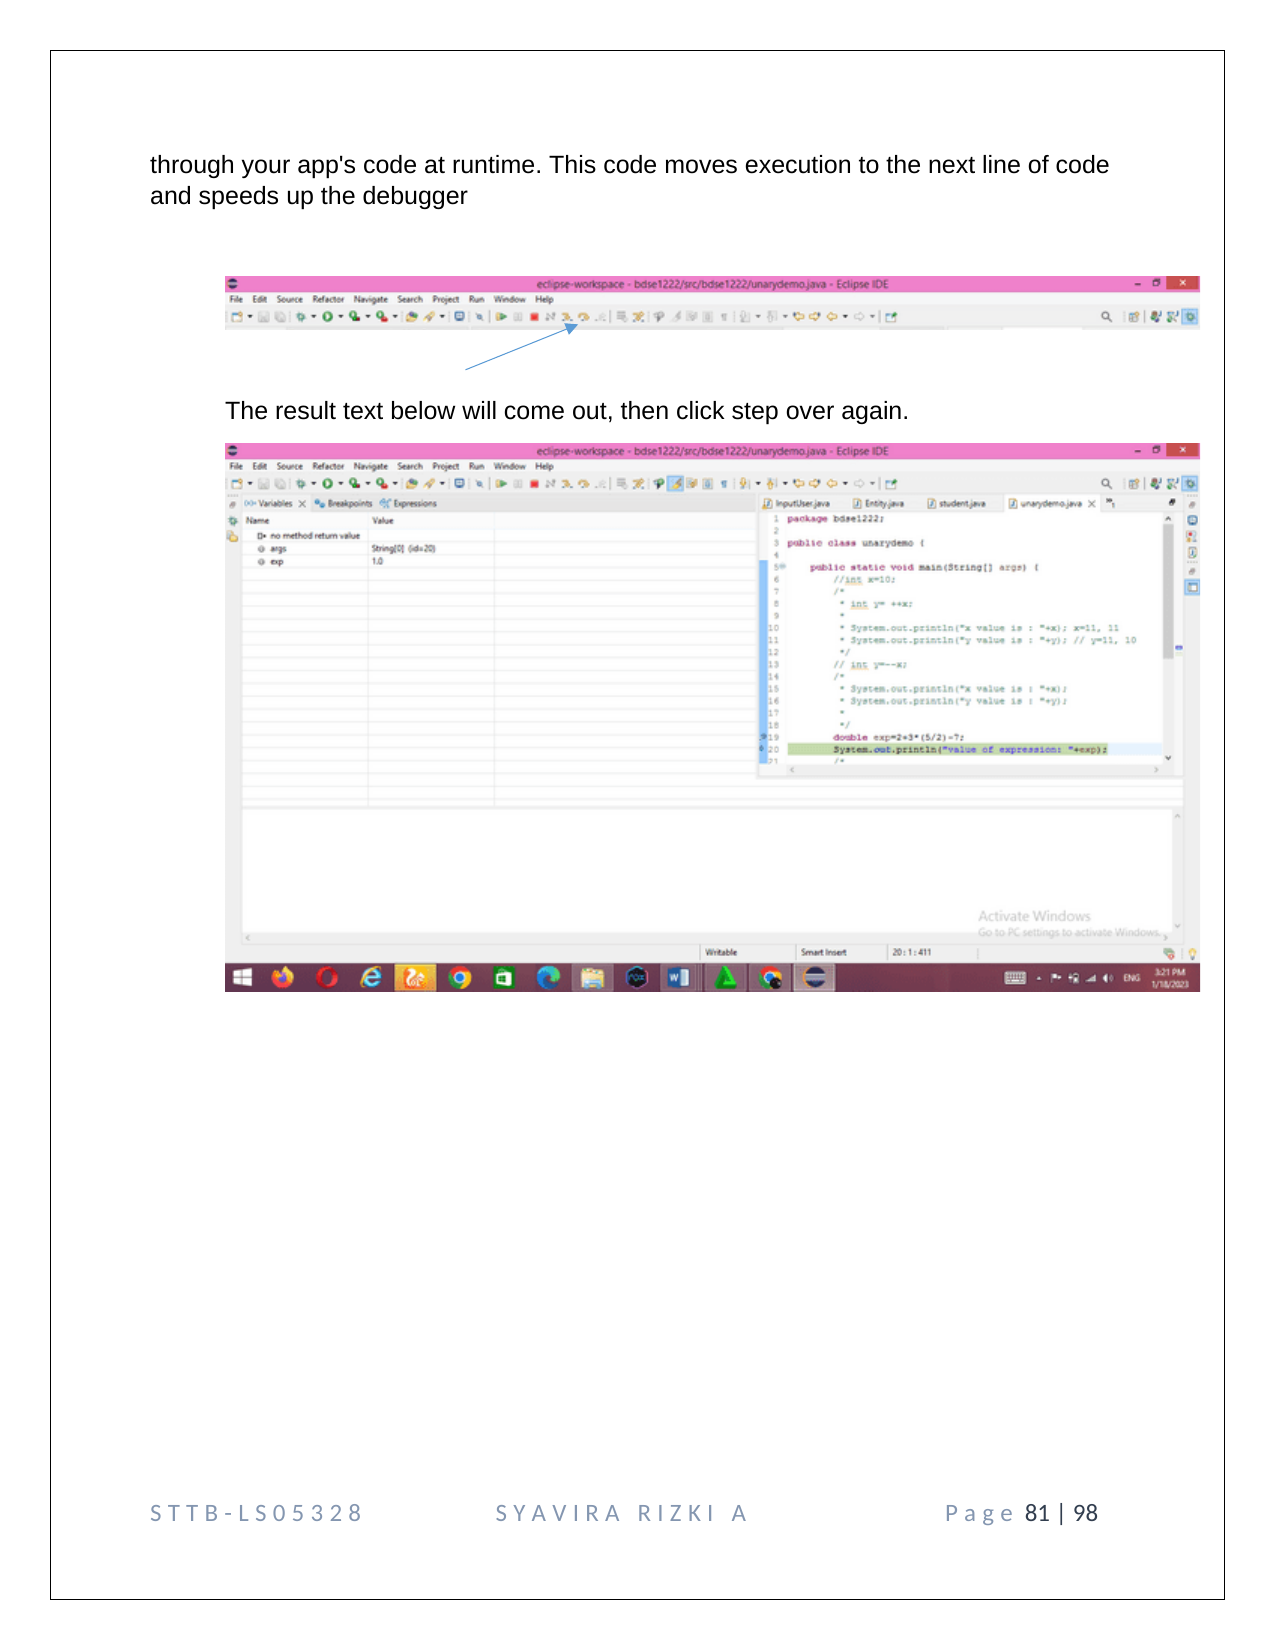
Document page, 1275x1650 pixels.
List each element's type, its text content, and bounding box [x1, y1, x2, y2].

picture [225, 443, 1200, 992]
text Fourth, click Step Over. simply line by line. However, the step over does not enter the body of the function. The Step Over button provides another way to step through your app's code at runtime. This code moves execution to the next line of code and speeds up the debugger [150, 150, 1125, 210]
text The result text below will come out, then click step over again. [150, 396, 1125, 425]
picture [225, 276, 1200, 330]
